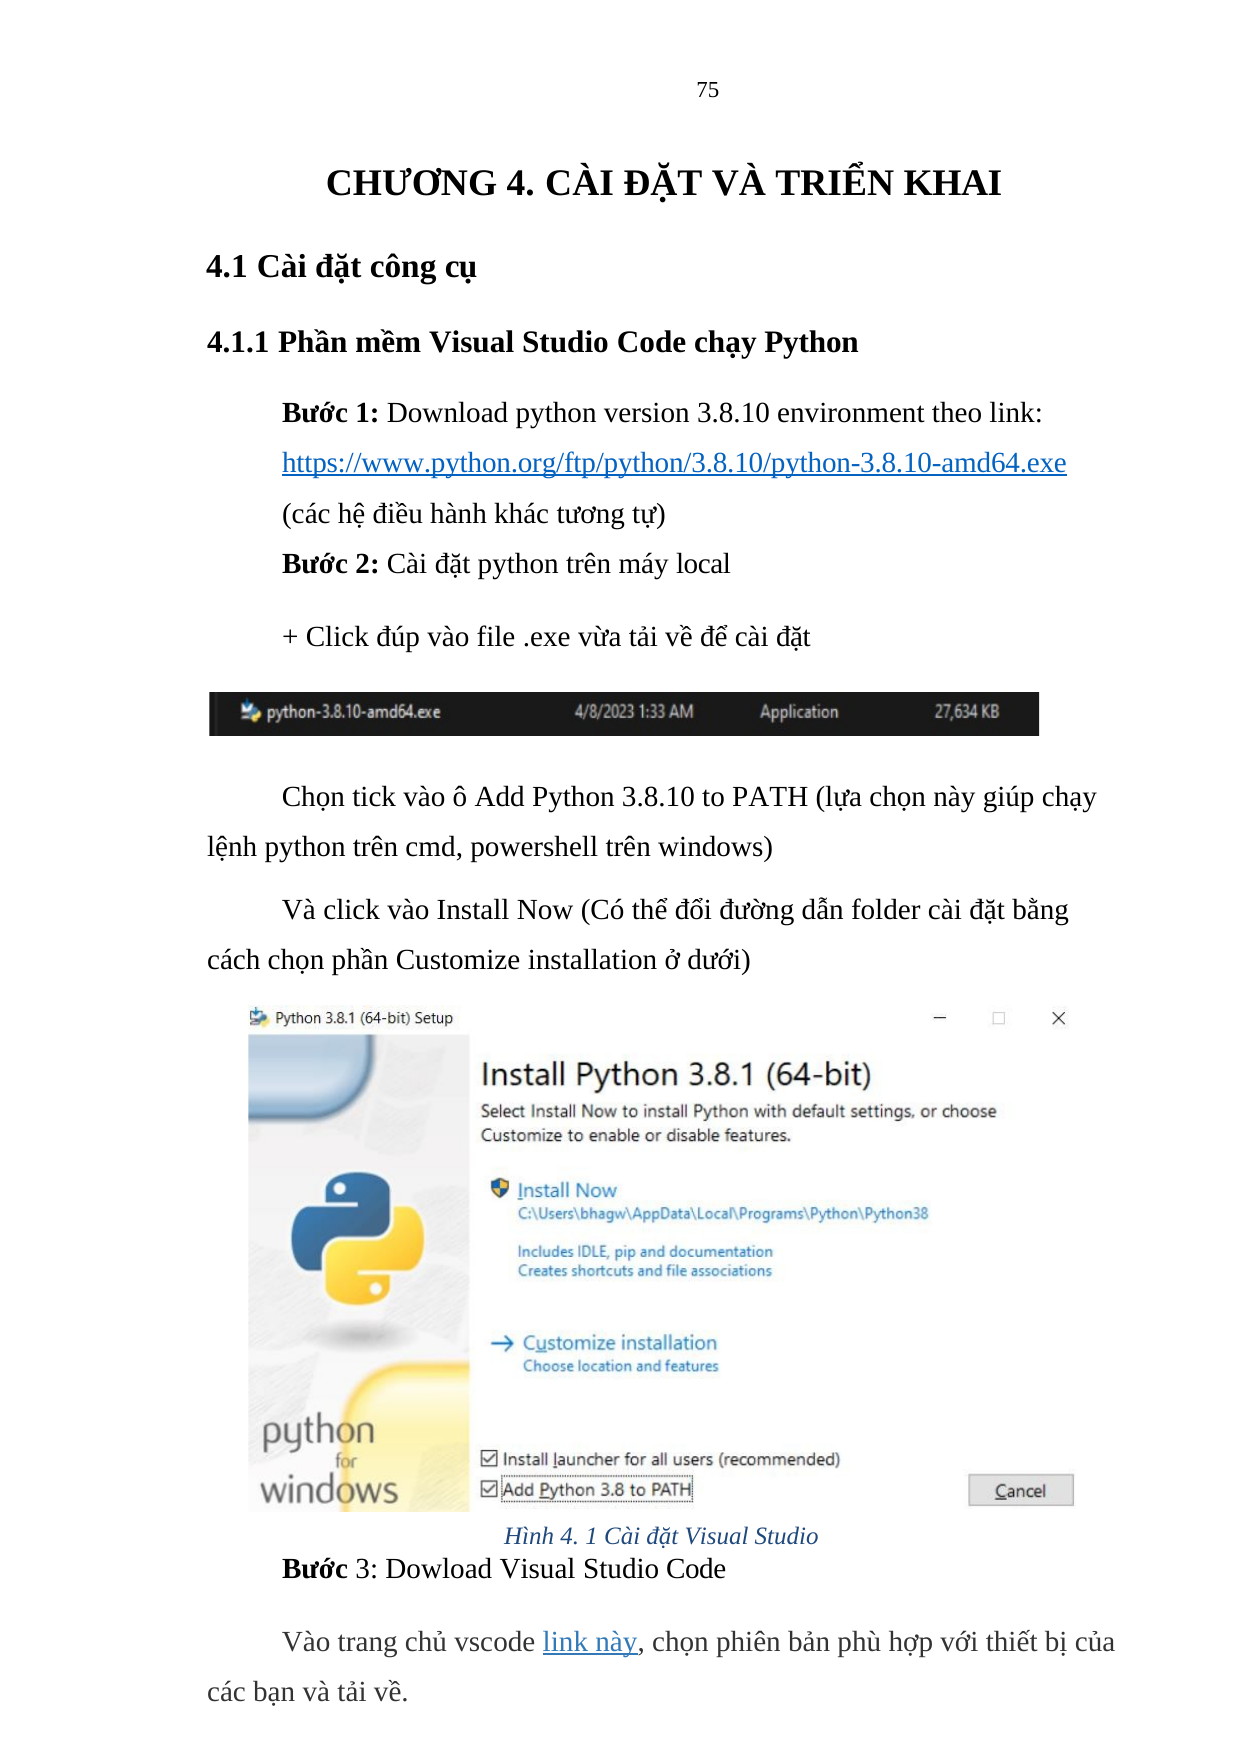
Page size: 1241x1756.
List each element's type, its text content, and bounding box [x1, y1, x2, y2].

text Vào trang chủ vscode link này, chọn phiên bản phù hợp với thiết bị của các bạn và tải về. [207, 1624, 1123, 1708]
picture [248, 1005, 1077, 1512]
text + Click đúp vào file .exe vừa tải về để cài đặt [282, 619, 1240, 653]
text Bước 1: Download python version 3.8.10 environment theo link: https://www.python.org/ftp/python/3.8.10/python-3.8.10-amd64.exe (các hệ điều hành khác tương tự) [282, 395, 1080, 529]
subtitle CHƯƠNG 4. CÀI ĐẶT VÀ TRIỂN KHAI [326, 161, 1240, 204]
subtitle Cài đặt công cụ [206, 247, 1240, 285]
picture [209, 692, 1040, 736]
text Bước 2: Cài đặt python trên máy local [282, 546, 1240, 580]
subtitle Phần mềm Visual Studio Code chạy Python [207, 323, 1240, 359]
text Chọn tick vào ô Add Python 3.8.10 to PATH (lựa chọn này giúp chạy lệnh python trên cmd, powershell trên windows) [207, 716, 1123, 863]
text Và click vào Install Now (Có thể đổi đường dẫn folder cài đặt bằng cách chọn phần Customize installation ở dưới) [207, 892, 1123, 976]
